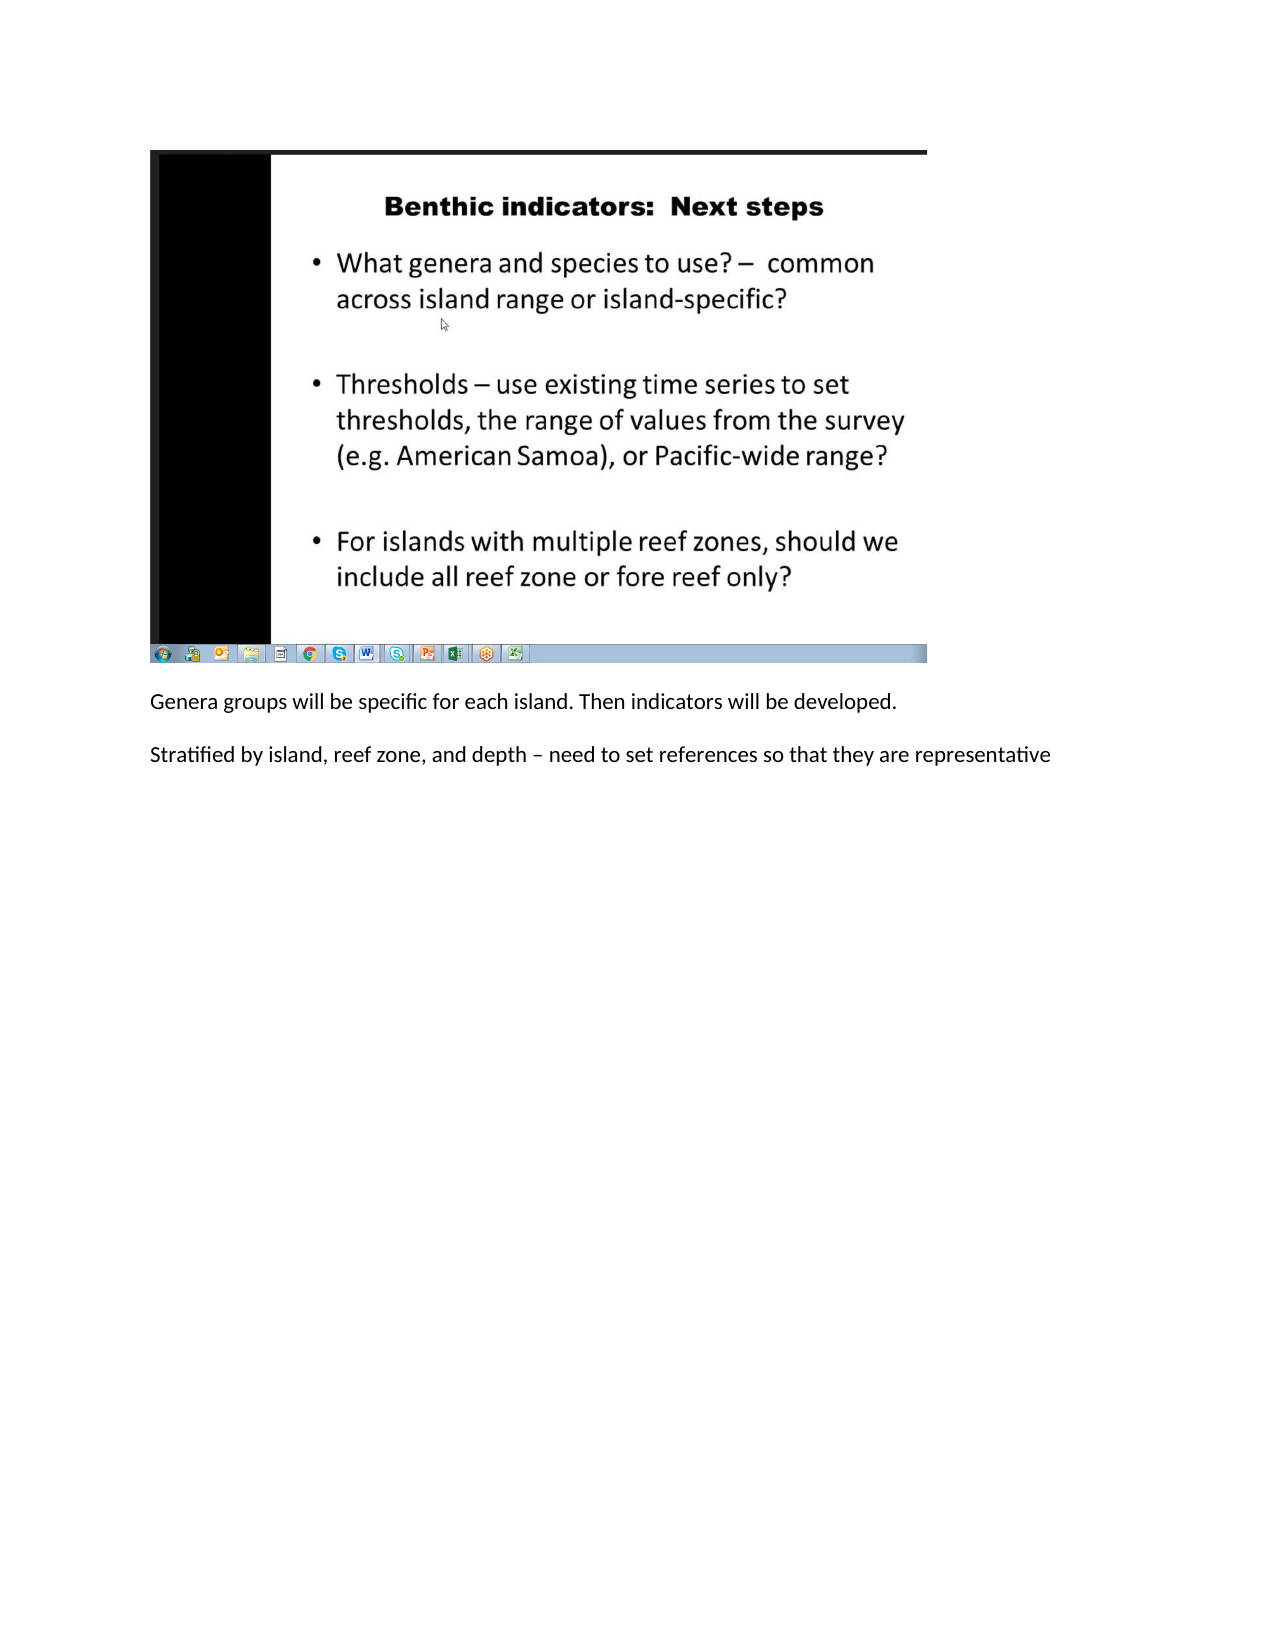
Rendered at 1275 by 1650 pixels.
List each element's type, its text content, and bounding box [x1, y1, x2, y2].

text Genera groups will be specific for each island. Then indicators will be developed. [150, 687, 1125, 715]
text Stratified by island, reef zone, and depth – need to set references so that they are representative [150, 740, 1125, 768]
picture [150, 150, 928, 663]
